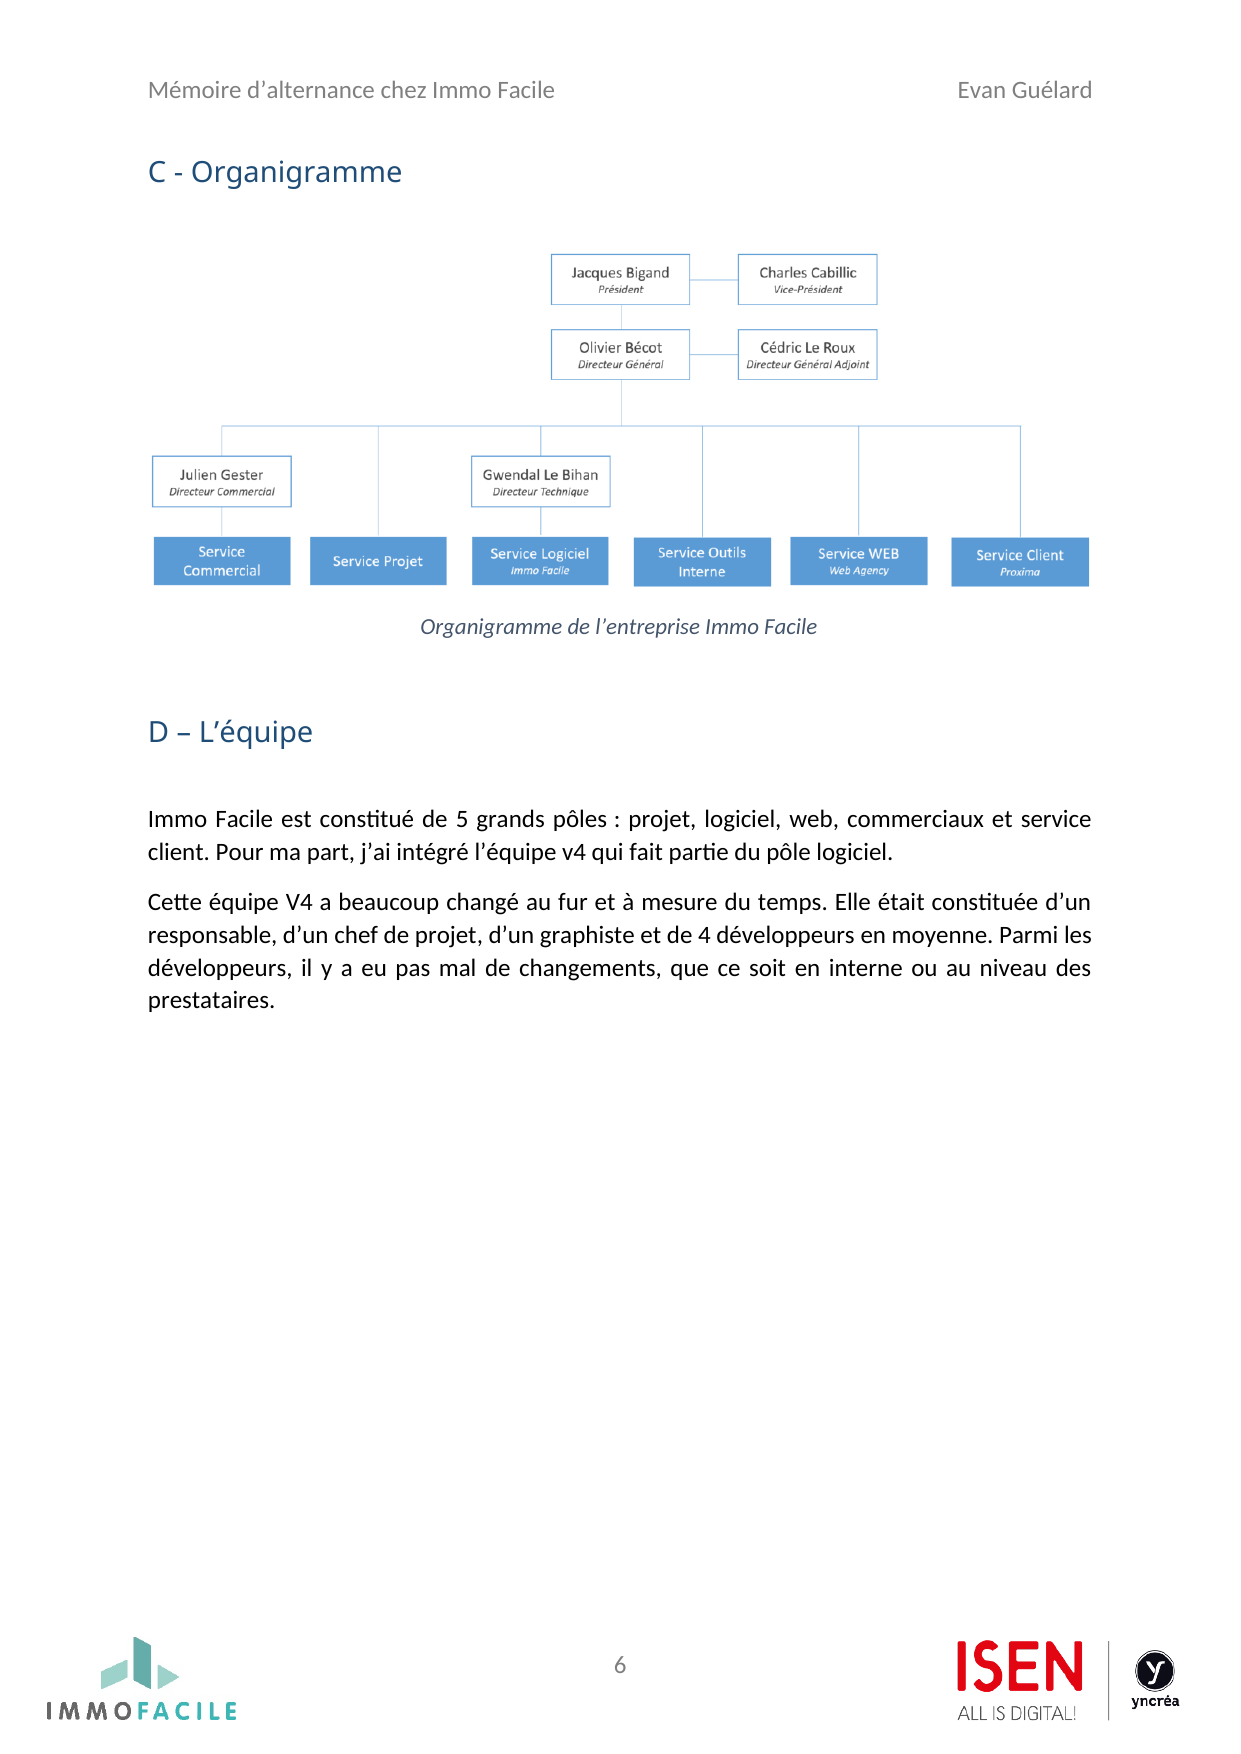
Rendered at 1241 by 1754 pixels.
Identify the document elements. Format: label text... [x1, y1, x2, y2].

picture [47, 1637, 236, 1720]
text Immo Facile est constitué de 5 grands pôles : projet, logiciel, web, commerciaux et service client. Pour ma part, j’ai intégré l’équipe v4 qui fait partie du pôle logiciel. [148, 803, 1093, 867]
text Organigramme de l’entreprise Immo Facile [148, 612, 1093, 641]
subtitle D – L’équipe [148, 711, 1093, 751]
picture [931, 1638, 1200, 1721]
picture [147, 244, 1093, 594]
subtitle C - Organigramme [148, 152, 1093, 191]
text Cette équipe V4 a beaucoup changé au fur et à mesure du temps. Elle était constituée d’un responsable, d’un chef de projet, d’un graphiste et de 4 développeurs en moyenne. Parmi les développeurs, il y a eu pas mal de changements, que ce soit en interne ou au niveau des prestataires. [148, 886, 1093, 1015]
